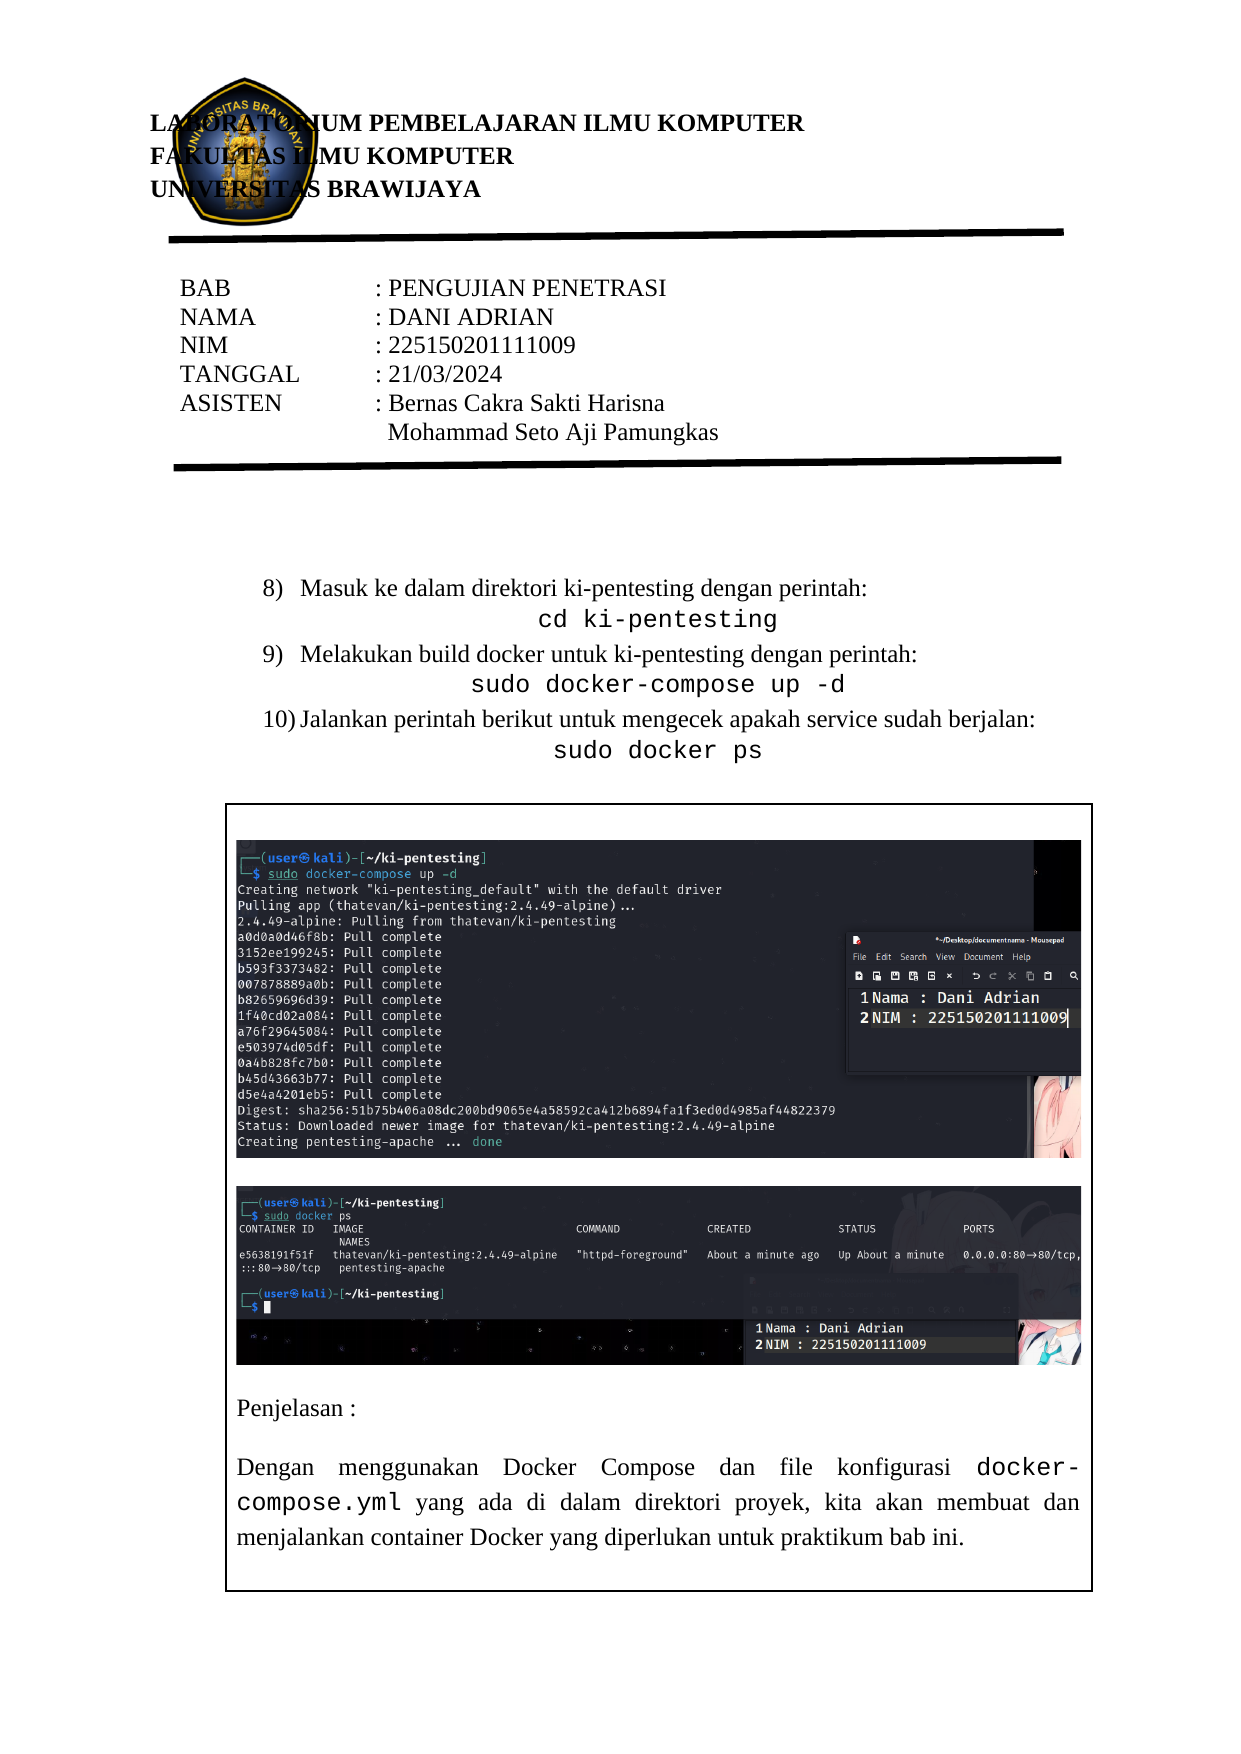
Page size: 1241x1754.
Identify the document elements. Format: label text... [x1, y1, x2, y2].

text sudo docker ps [225, 737, 1090, 766]
picture [168, 75, 321, 229]
picture [236, 840, 1082, 1158]
list Masuk ke dalam direktori ki-pentesting dengan perintah: [262, 573, 1090, 602]
picture [236, 1186, 1082, 1365]
text cd ki-pentesting [225, 606, 1090, 635]
picture [190, 123, 196, 130]
list Jalankan perintah berikut untuk mengecek apakah service sudah berjalan: [262, 704, 1090, 733]
list Melakukan build docker untuk ki-pentesting dengan perintah: [262, 639, 1090, 668]
text sudo docker-compose up -d [225, 672, 1090, 700]
